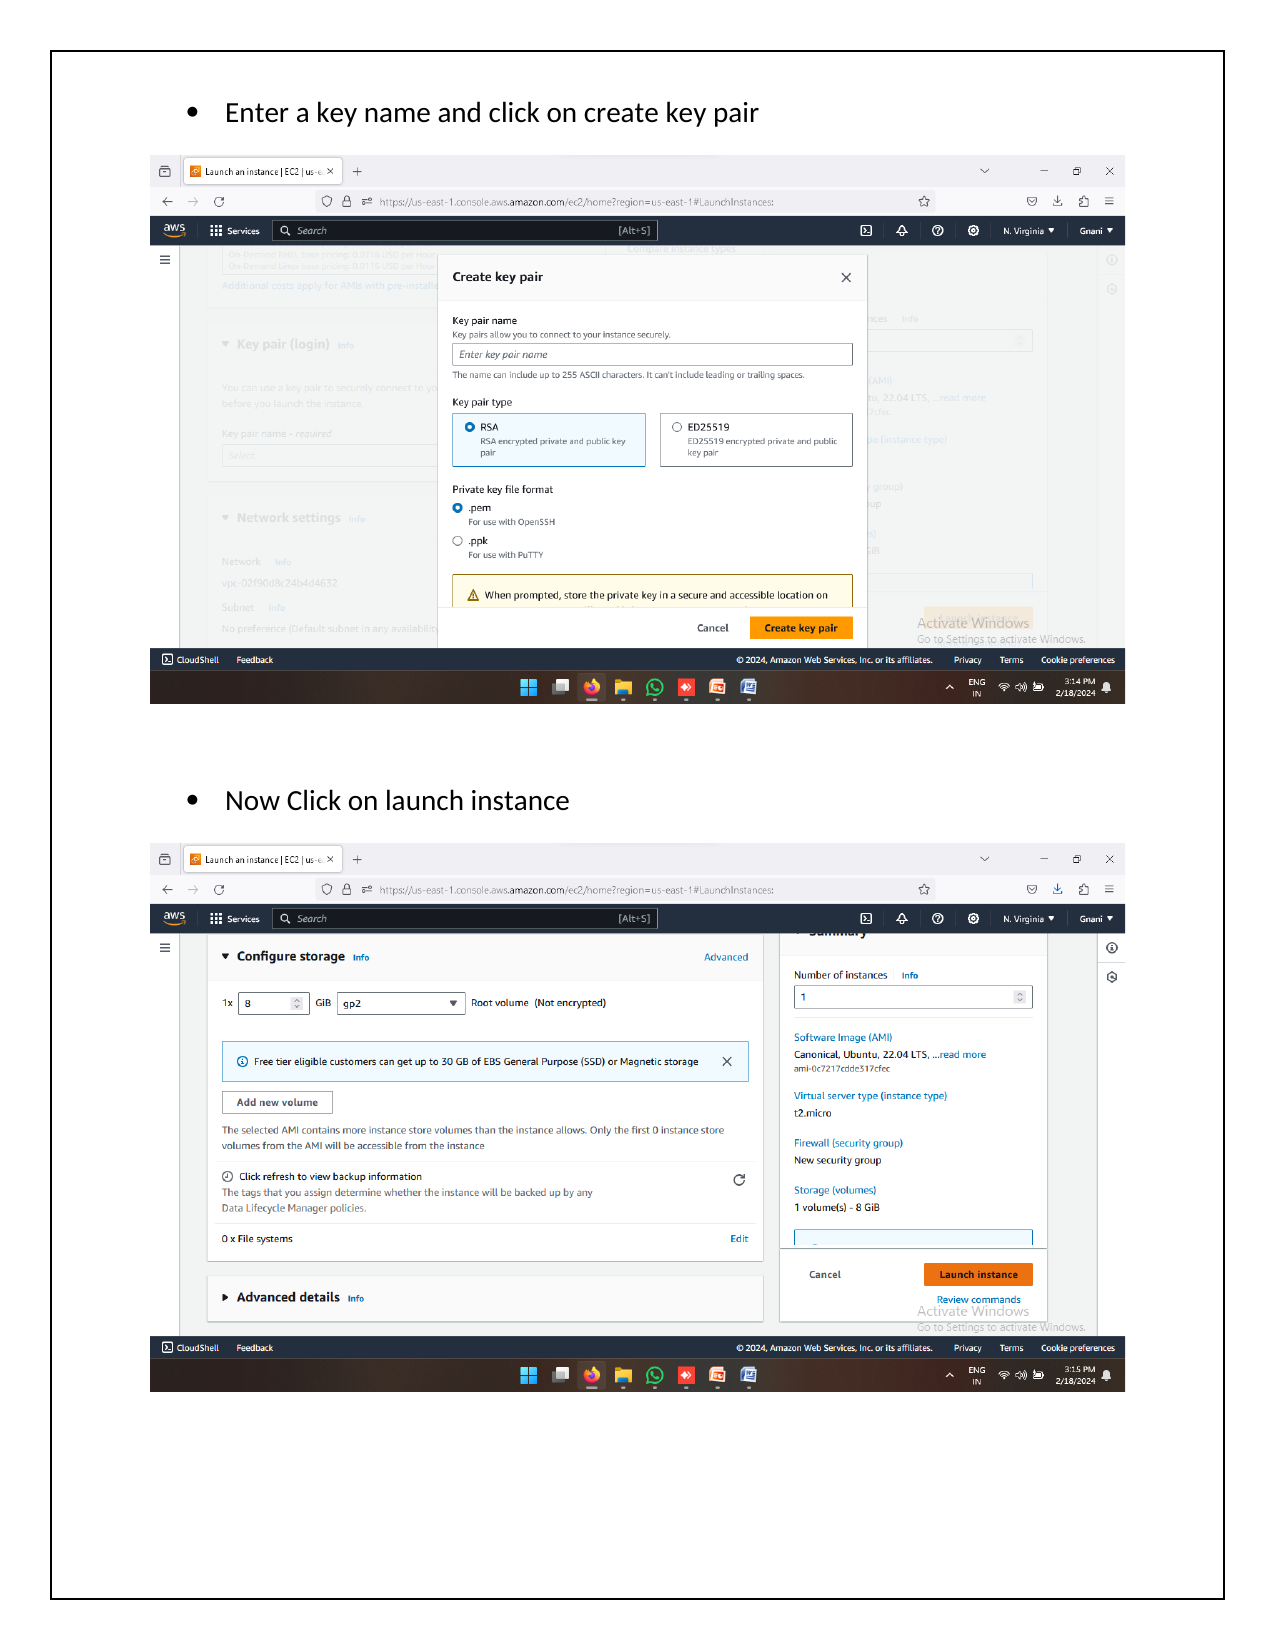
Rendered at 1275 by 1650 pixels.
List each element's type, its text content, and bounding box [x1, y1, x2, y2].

list Now Click on launch instance [187, 782, 1125, 817]
picture [150, 843, 1125, 1392]
list Enter a key name and click on create key pair [187, 94, 1125, 129]
picture [150, 155, 1125, 704]
